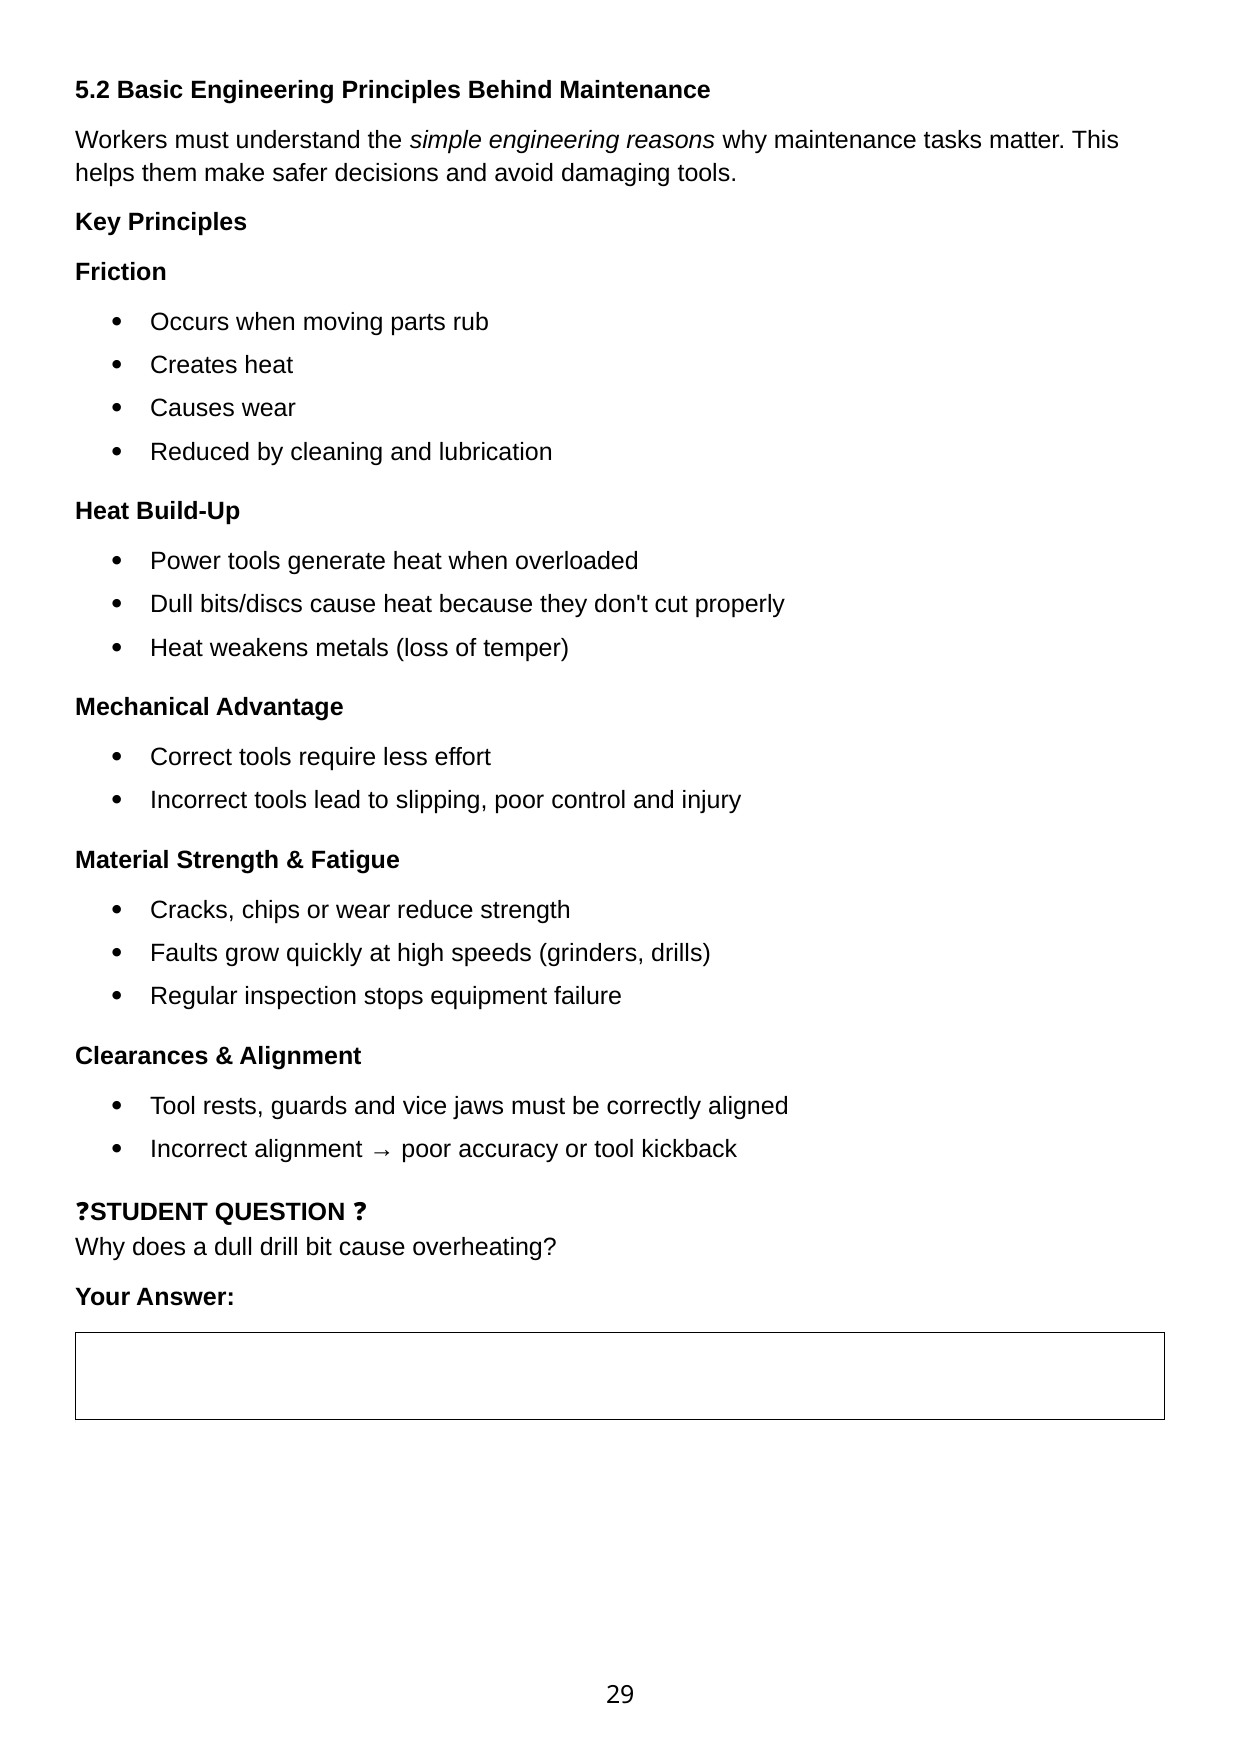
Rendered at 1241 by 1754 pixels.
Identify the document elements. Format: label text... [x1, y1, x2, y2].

table_header [76, 1333, 1164, 1419]
list Heat weakens metals (loss of temper) [112, 632, 1165, 661]
text Your Answer: [75, 1282, 1165, 1311]
list Faults grow quickly at high speeds (grinders, drills) [112, 938, 1165, 967]
list Tool rests, guards and vice jaws must be correctly aligned [112, 1091, 1165, 1120]
text Friction [75, 257, 1165, 286]
text Key Principles [75, 207, 1165, 236]
list Cracks, chips or wear reduce strength [112, 895, 1165, 924]
text Workers must understand the simple engineering reasons why maintenance tasks matter. This helps them make safer decisions and avoid damaging tools. [75, 125, 1165, 186]
list Creates heat [112, 350, 1165, 379]
list Incorrect alignment → poor accuracy or tool kickback [112, 1134, 1165, 1163]
list Regular inspection stops equipment failure [112, 981, 1165, 1010]
text Clearances & Alignment [75, 1041, 1165, 1070]
text ❓STUDENT QUESTION ❓ Why does a dull drill bit cause overheating? [75, 1194, 1165, 1261]
list Reduced by cleaning and lubrication [112, 436, 1165, 465]
text 5.2 Basic Engineering Principles Behind Maintenance [75, 75, 1165, 104]
list Incorrect tools lead to slipping, poor control and injury [112, 785, 1165, 814]
text Mechanical Advantage [75, 692, 1165, 721]
list Power tools generate heat when overloaded [112, 546, 1165, 575]
list Occurs when moving parts rub [112, 307, 1165, 336]
list Correct tools require less effort [112, 742, 1165, 771]
text Material Strength & Fatigue [75, 845, 1165, 874]
list Causes wear [112, 393, 1165, 422]
list Dull bits/discs cause heat because they don't cut properly [112, 589, 1165, 618]
text Heat Build-Up [75, 496, 1165, 525]
